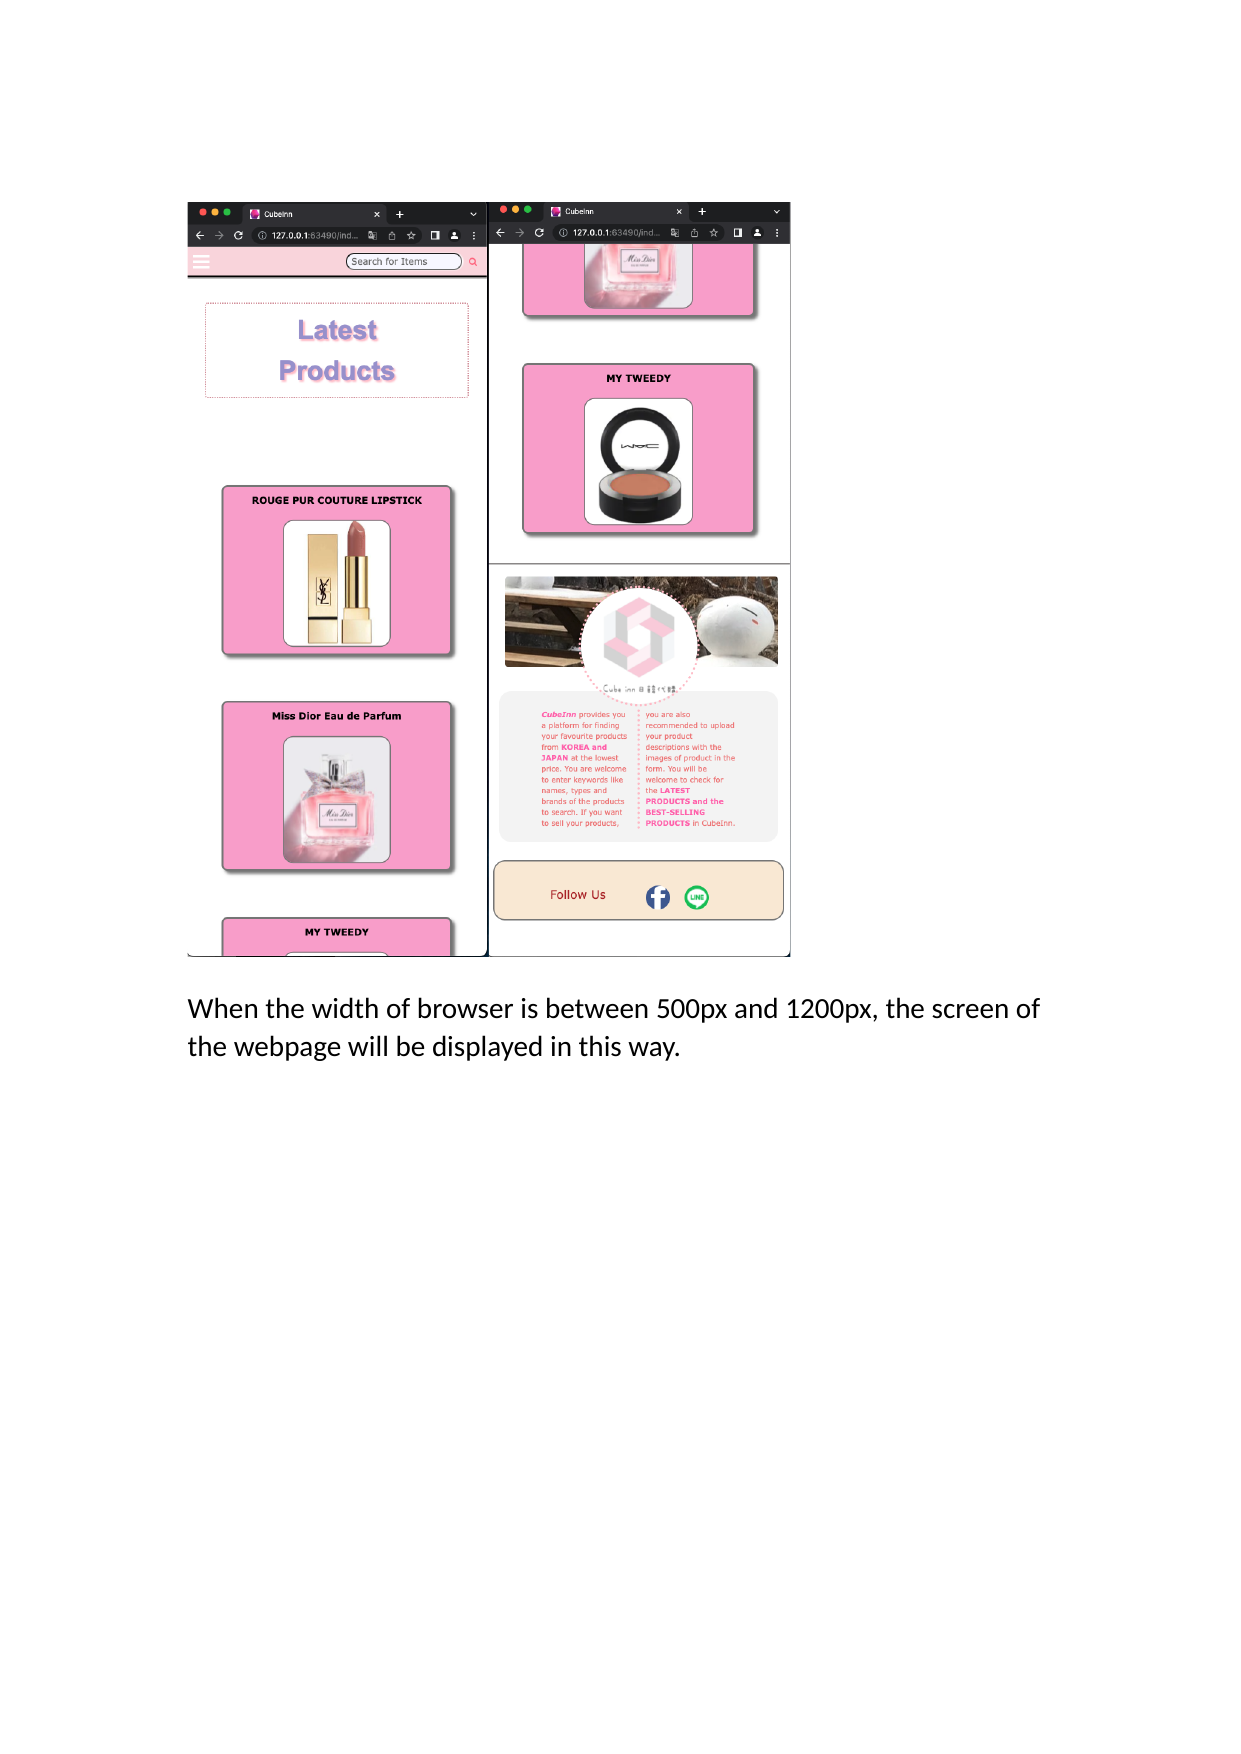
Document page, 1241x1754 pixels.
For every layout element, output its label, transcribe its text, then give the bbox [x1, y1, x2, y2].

text When the width of browser is between 500px and 1200px, the screen of the webpage will be displayed in this way. [187, 989, 1053, 1064]
picture [187, 202, 791, 957]
